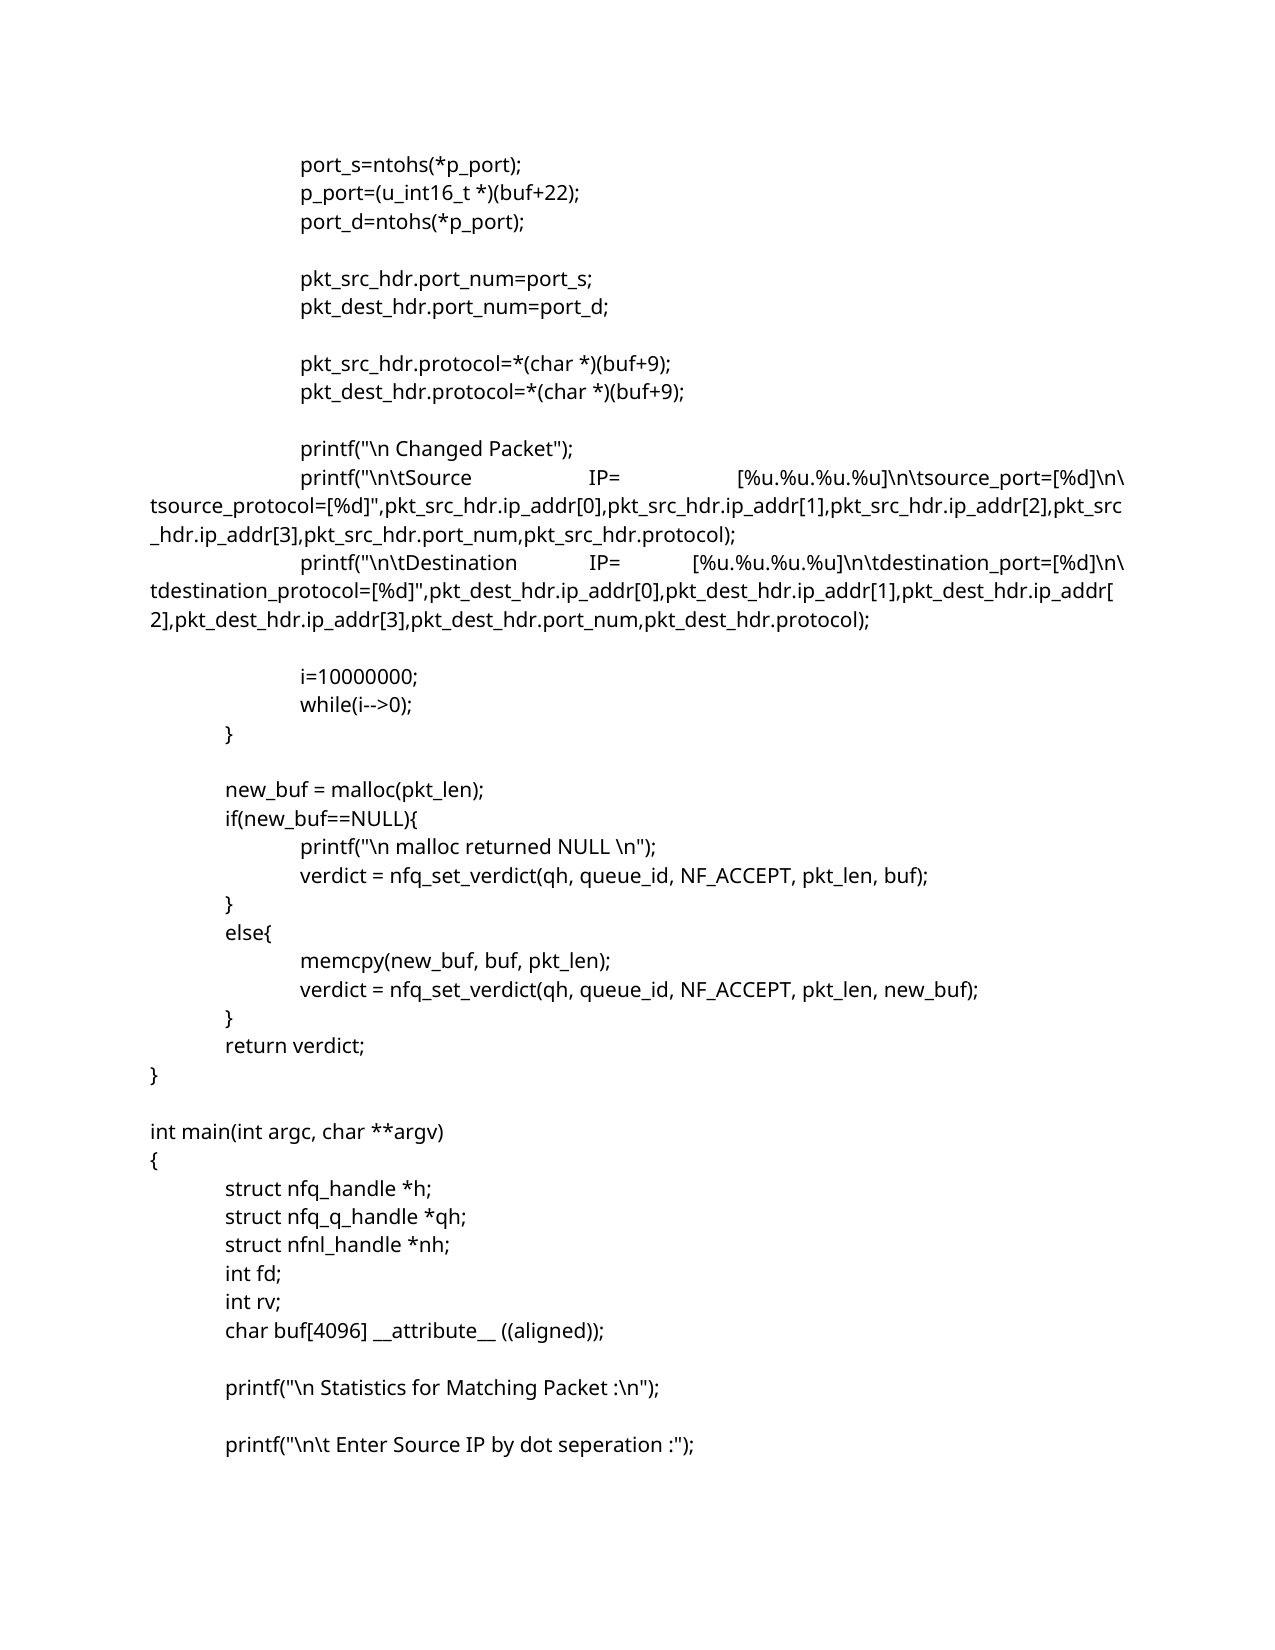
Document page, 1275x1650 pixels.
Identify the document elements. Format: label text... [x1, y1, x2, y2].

text int fd; [150, 1259, 1125, 1287]
text pkt_src_hdr.port_num=port_s; [150, 264, 1125, 292]
text p_port=(u_int16_t *)(buf+22); [150, 178, 1125, 207]
text verdict = nfq_set_verdict(qh, queue_id, NF_ACCEPT, pkt_len, new_buf); [150, 975, 1125, 1003]
text char buf[4096] __attribute__ ((aligned)); [150, 1316, 1125, 1344]
text } [150, 889, 1125, 918]
text printf("\n\t Enter Source IP by dot seperation :"); [150, 1430, 1125, 1458]
text port_d=ntohs(*p_port); [150, 207, 1125, 235]
text } [150, 1060, 1125, 1088]
text pkt_dest_hdr.protocol=*(char *)(buf+9); [150, 377, 1125, 406]
text int rv; [150, 1287, 1125, 1316]
text printf("\n Changed Packet"); [150, 434, 1125, 463]
text port_s=ntohs(*p_port); [150, 150, 1125, 178]
text memcpy(new_buf, buf, pkt_len); [150, 946, 1125, 975]
text printf("\n malloc returned NULL \n"); [150, 832, 1125, 861]
text return verdict; [150, 1032, 1125, 1060]
text struct nfq_q_handle *qh; [150, 1202, 1125, 1231]
text struct nfnl_handle *nh; [150, 1231, 1125, 1259]
text printf("\n\tDestination IP= [%u.%u.%u.%u]\n\tdestination_port=[%d]\n\tdestination_protocol=[%d]",pkt_dest_hdr.ip_addr[0],pkt_dest_hdr.ip_addr[1],pkt_dest_hdr.ip_addr[2],pkt_dest_hdr.ip_addr[3],pkt_dest_hdr.port_num,pkt_dest_hdr.protocol); [150, 548, 1125, 633]
text new_buf = malloc(pkt_len); [150, 776, 1125, 804]
text struct nfq_handle *h; [150, 1174, 1125, 1202]
text verdict = nfq_set_verdict(qh, queue_id, NF_ACCEPT, pkt_len, buf); [150, 861, 1125, 889]
text } [150, 719, 1125, 747]
text } [150, 1003, 1125, 1032]
text { [150, 1145, 1125, 1174]
text pkt_src_hdr.protocol=*(char *)(buf+9); [150, 349, 1125, 377]
text while(i-->0); [150, 690, 1125, 719]
text printf("\n\tSource IP= [%u.%u.%u.%u]\n\tsource_port=[%d]\n\tsource_protocol=[%d]",pkt_src_hdr.ip_addr[0],pkt_src_hdr.ip_addr[1],pkt_src_hdr.ip_addr[2],pkt_src_hdr.ip_addr[3],pkt_src_hdr.port_num,pkt_src_hdr.protocol); [150, 463, 1125, 548]
text pkt_dest_hdr.port_num=port_d; [150, 292, 1125, 321]
text if(new_buf==NULL){ [150, 804, 1125, 832]
text else{ [150, 918, 1125, 946]
text printf("\n Statistics for Matching Packet :\n"); [150, 1373, 1125, 1401]
text int main(int argc, char **argv) [150, 1117, 1125, 1145]
text i=10000000; [150, 662, 1125, 690]
